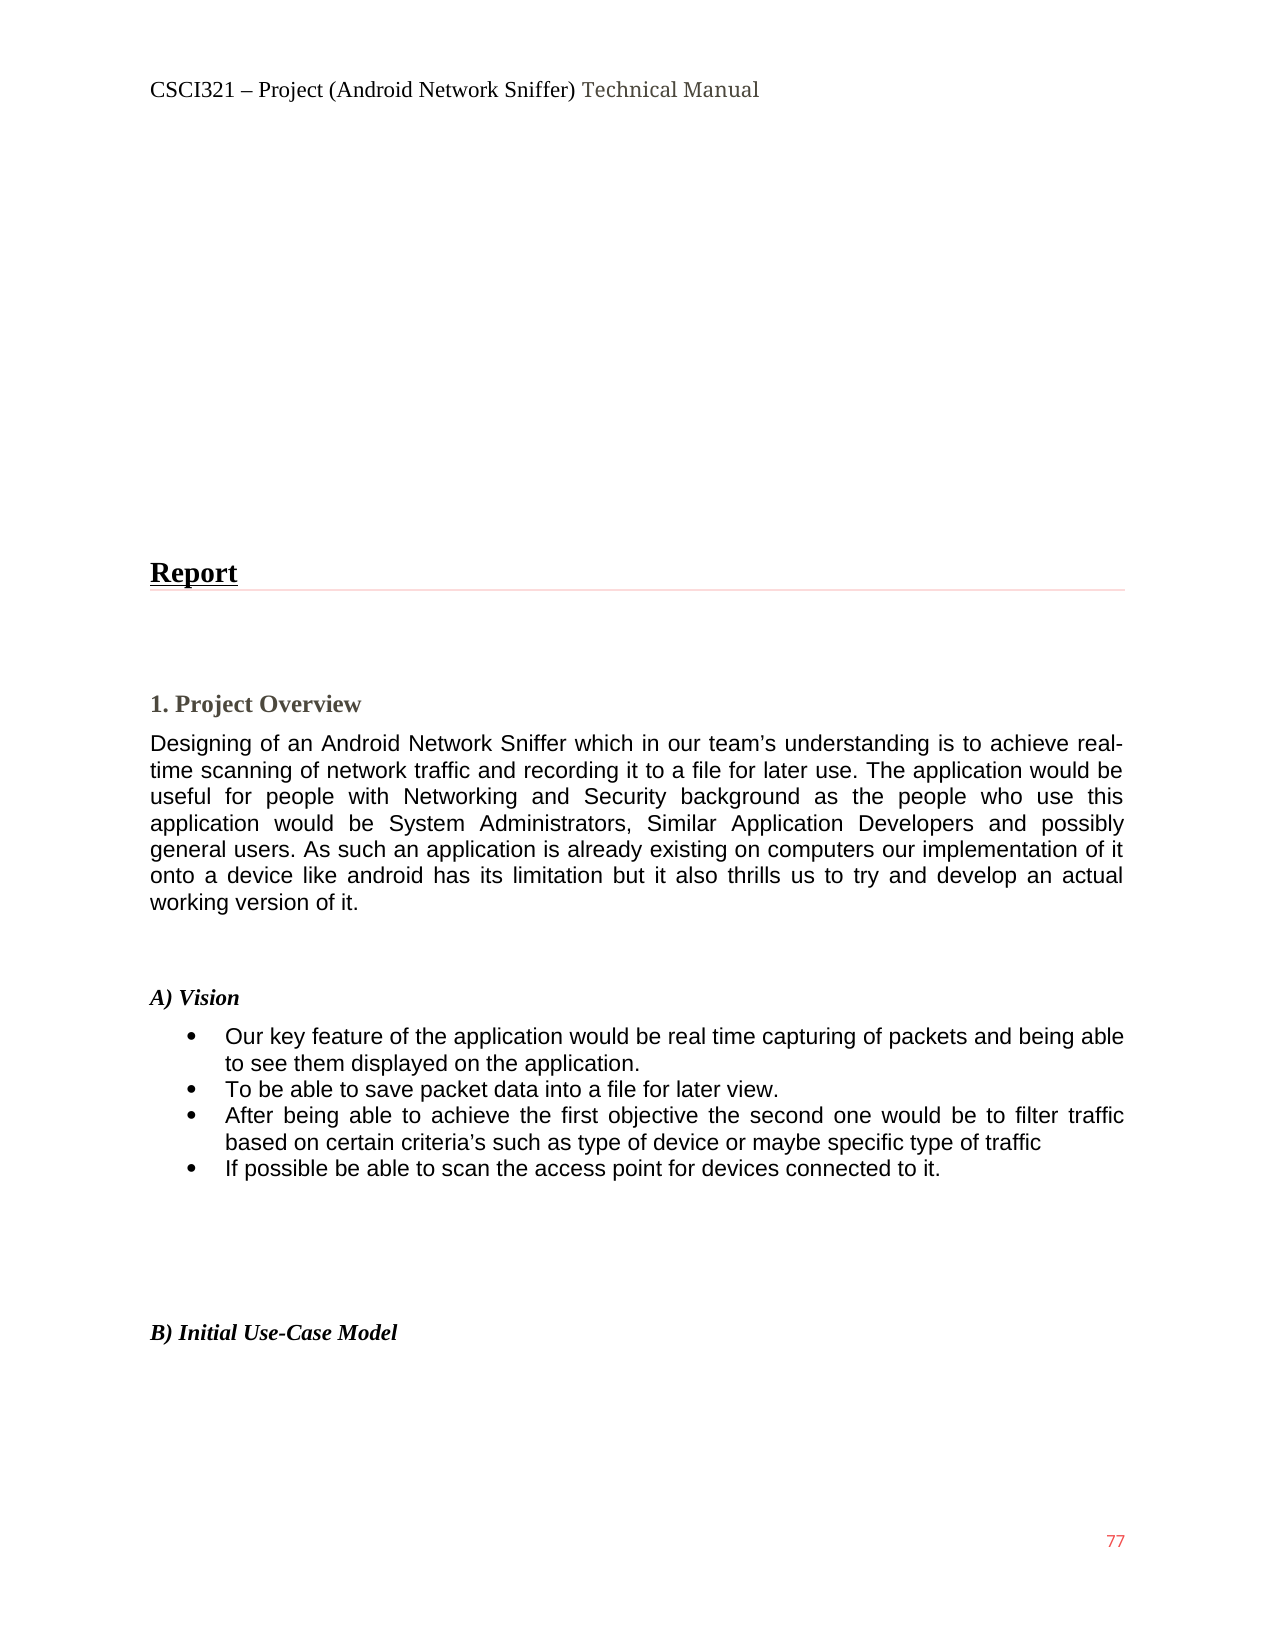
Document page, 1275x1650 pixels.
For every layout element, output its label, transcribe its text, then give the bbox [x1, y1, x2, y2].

subtitle Report [150, 556, 1125, 589]
list If possible be able to scan the access point for devices connected to it. [187, 1155, 1125, 1181]
list After being able to achieve the first objective the second one would be to filter traffic based on certain criteria’s such as type of device or maybe specific type of traffic [187, 1102, 1125, 1155]
subtitle 1. Project Overview [150, 689, 1125, 718]
list To be able to save packet data into a file for later view. [187, 1076, 1125, 1102]
list Our key feature of the application would be real time capturing of packets and being able to see them displayed on the application. [187, 1023, 1125, 1076]
text A) Vision [150, 984, 1125, 1011]
text B) Initial Use-Case Model [150, 1319, 1125, 1346]
text Designing of an Android Network Sniffer which in our team’s understanding is to achieve real-time scanning of network traffic and recording it to a file for later use. The application would be useful for people with Networking and Security background as the people who use this application would be System Administrators, Similar Application Developers and possibly general users. As such an application is already existing on computers our implementation of it onto a device like android has its limitation but it also thrills us to try and develop an actual working version of it. [150, 730, 1125, 915]
